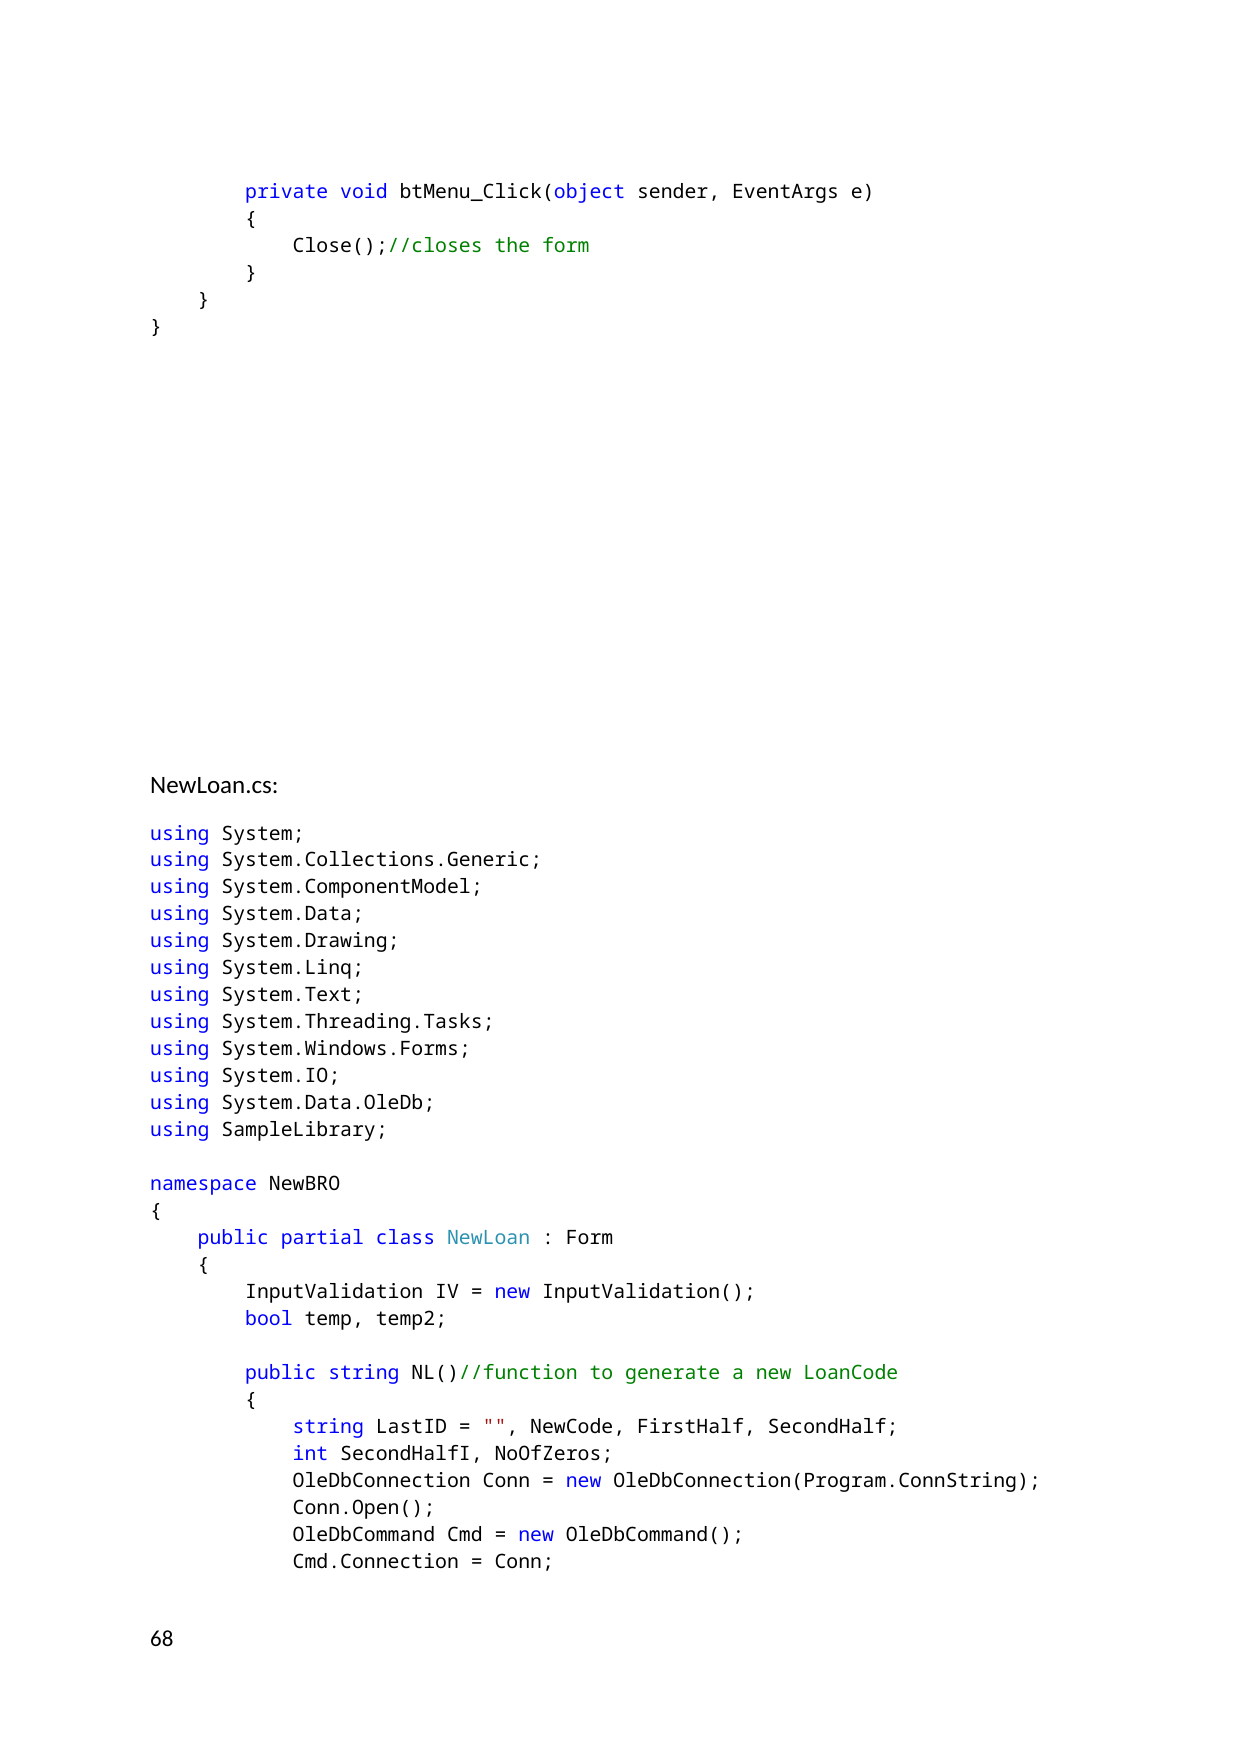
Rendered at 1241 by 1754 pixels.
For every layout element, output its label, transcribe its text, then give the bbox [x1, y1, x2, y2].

text } [150, 285, 1090, 312]
text using System.ComponentModel; [150, 873, 1090, 900]
text using System.Drawing; [150, 927, 1090, 954]
text using System.Text; [150, 981, 1090, 1008]
text using System.Data; [150, 900, 1090, 927]
text using System; [150, 819, 1090, 846]
text OleDbConnection Conn = new OleDbConnection(Program.ConnString); [150, 1466, 1090, 1493]
text { [150, 1196, 1090, 1223]
text using SampleLibrary; [150, 1116, 1090, 1142]
text using System.Windows.Forms; [150, 1034, 1090, 1062]
text using System.Data.OleDb; [150, 1088, 1090, 1116]
text using System.Collections.Generic; [150, 846, 1090, 873]
text OleDbCommand Cmd = new OleDbCommand(); [150, 1520, 1090, 1547]
text { [150, 204, 1090, 231]
text Cmd.Connection = Conn; [150, 1547, 1090, 1574]
text string LastID = "", NewCode, FirstHalf, SecondHalf; [150, 1412, 1090, 1439]
text Conn.Open(); [150, 1493, 1090, 1520]
text using System.Threading.Tasks; [150, 1008, 1090, 1034]
text using System.Linq; [150, 954, 1090, 981]
text using System.IO; [150, 1062, 1090, 1088]
text bool temp, temp2; [150, 1304, 1090, 1331]
text public string NL()//function to generate a new LoanCode [150, 1358, 1090, 1385]
text private void btMenu_Click(object sender, EventArgs e) [150, 177, 1090, 204]
text NewLoan.cs: [150, 769, 1090, 800]
text int SecondHalfI, NoOfZeros; [150, 1439, 1090, 1466]
text { [150, 1385, 1090, 1412]
text Close();//closes the form [150, 231, 1090, 258]
text { [150, 1250, 1090, 1277]
text InputValidation IV = new InputValidation(); [150, 1277, 1090, 1304]
text } [150, 258, 1090, 285]
text namespace NewBRO [150, 1169, 1090, 1196]
text public partial class NewLoan : Form [150, 1223, 1090, 1250]
text } [150, 312, 1090, 339]
